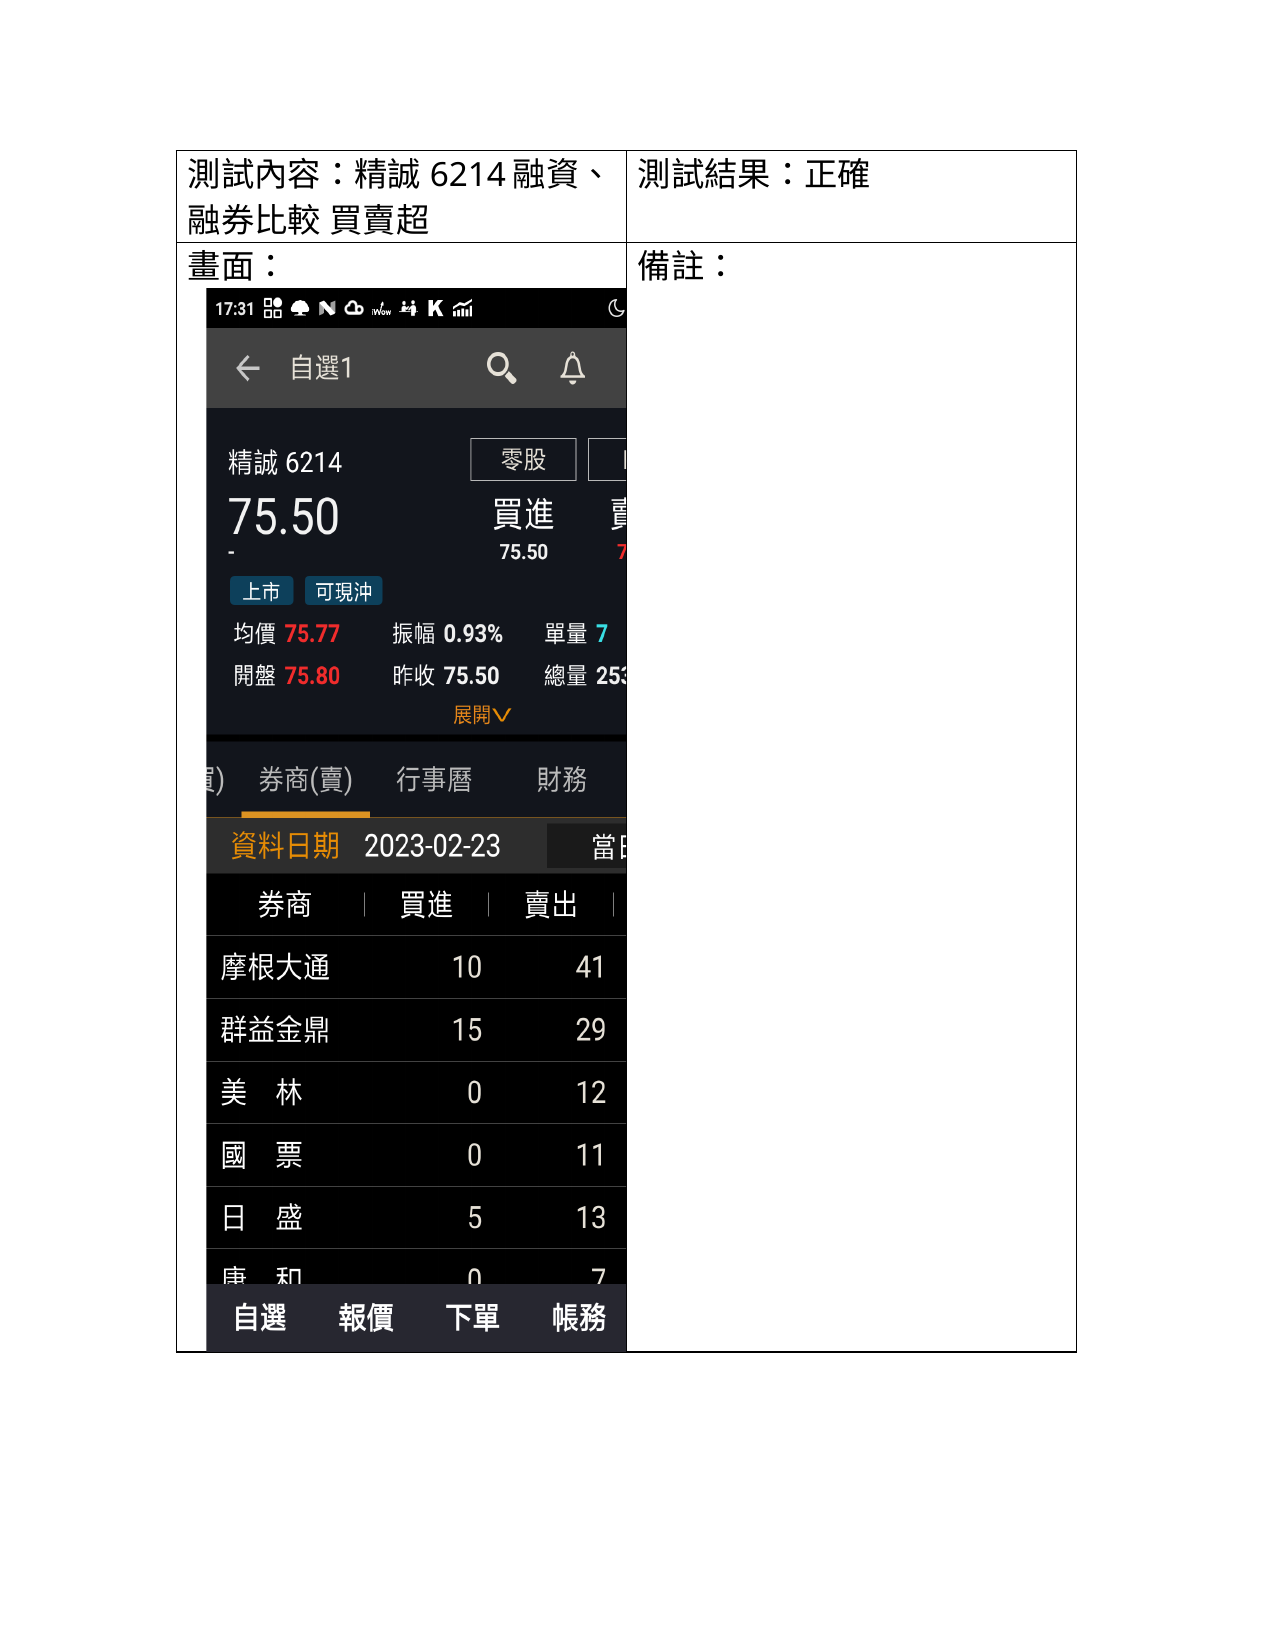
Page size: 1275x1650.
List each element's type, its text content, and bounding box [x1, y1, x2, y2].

table_cell 備註： [627, 243, 1076, 1351]
picture [206, 288, 627, 1352]
table_header 測試結果：正確 [627, 151, 1076, 242]
table_cell 畫面： [177, 243, 626, 1351]
table_header 測試內容：精誠 6214融資、融券比較 買賣超 [177, 151, 626, 242]
